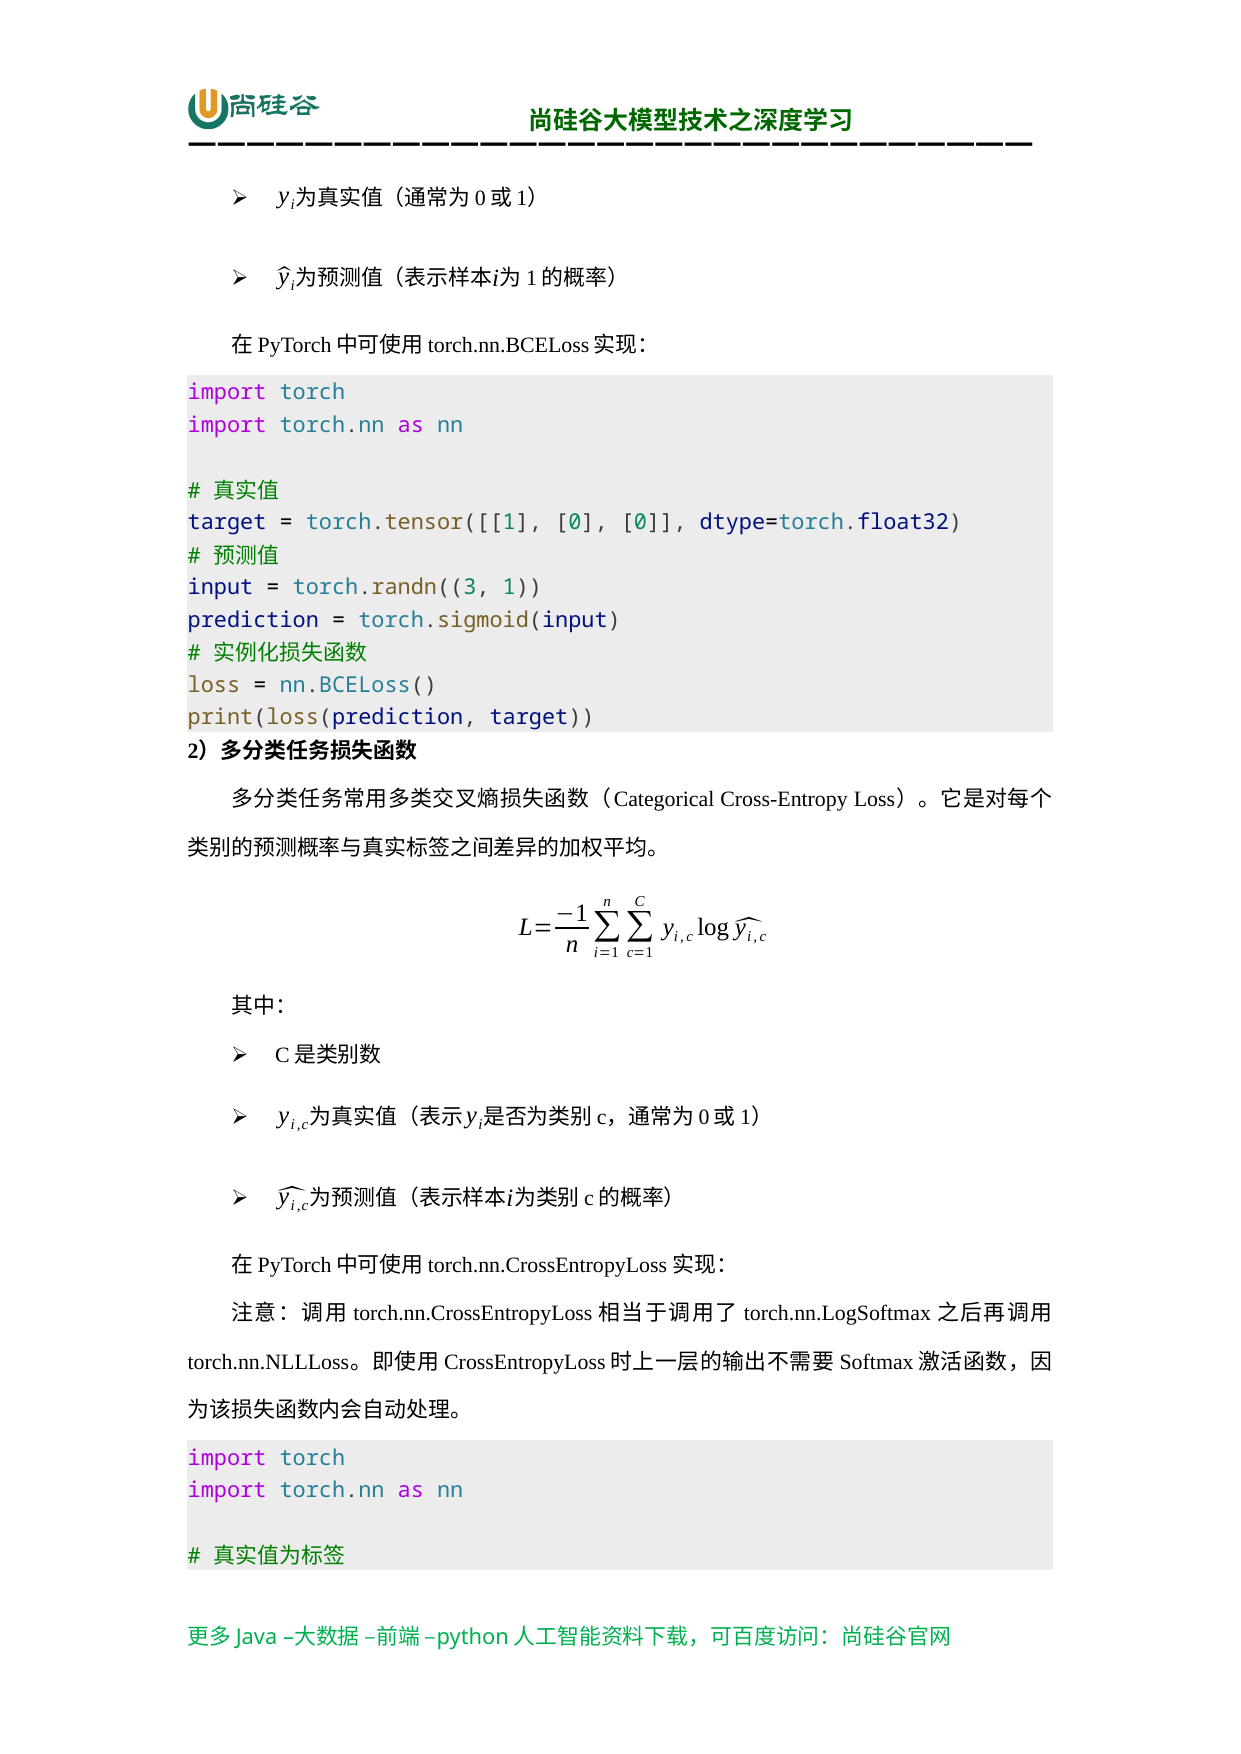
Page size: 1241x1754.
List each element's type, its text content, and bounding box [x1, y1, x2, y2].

text 注意：调用torch.nn.CrossEntropyLoss相当于调用了torch.nn.LogSoftmax之后再调用torch.nn.NLLLoss。即使用CrossEntropyLoss时上一层的输出不需要Softmax激活函数，因为该损失函数内会自动处理。 [187, 1294, 1053, 1424]
text # 实例化损失函数 [187, 635, 1053, 667]
text 多分类任务损失函数 [187, 732, 1053, 765]
text import torch.nn as nn [187, 407, 1053, 440]
text 多分类任务常用多类交叉熵损失函数（Categorical Cross-Entropy Loss）。它是对每个类别的预测概率与真实标签之间差异的加权平均。 [187, 781, 1053, 862]
text 在PyTorch中可使用torch.nn.CrossEntropyLoss 实现： [187, 1246, 1053, 1279]
text import torch.nn as nn [187, 1473, 1053, 1505]
text 其中： [187, 988, 1053, 1020]
text 为预测值（表示样本为1的概率） [187, 246, 1053, 311]
text print(loss(prediction, target)) [187, 700, 1053, 732]
picture [187, 88, 321, 130]
text C是类别数 [187, 1036, 1053, 1069]
text # 真实值为标签 [187, 1538, 1053, 1570]
text # 预测值 [187, 537, 1053, 570]
text prediction = torch.sigmoid(input) [187, 602, 1053, 635]
text import torch [187, 1440, 1053, 1473]
text # 真实值 [187, 472, 1053, 505]
text loss = nn.BCELoss() [187, 667, 1053, 700]
text import torch [187, 375, 1053, 407]
text 为真实值（表示是否为类别c，通常为0或1） [187, 1084, 1053, 1149]
text 为预测值（表示样本为类别c的概率） [187, 1165, 1053, 1230]
text target = torch.tensor([[1], [0], [0]], dtype=torch.float32) [187, 505, 1053, 537]
text 在PyTorch中可使用torch.nn.BCELoss实现： [187, 327, 1053, 359]
text input = torch.randn((3, 1)) [187, 570, 1053, 602]
text 为真实值（通常为0或1） [187, 165, 1053, 230]
